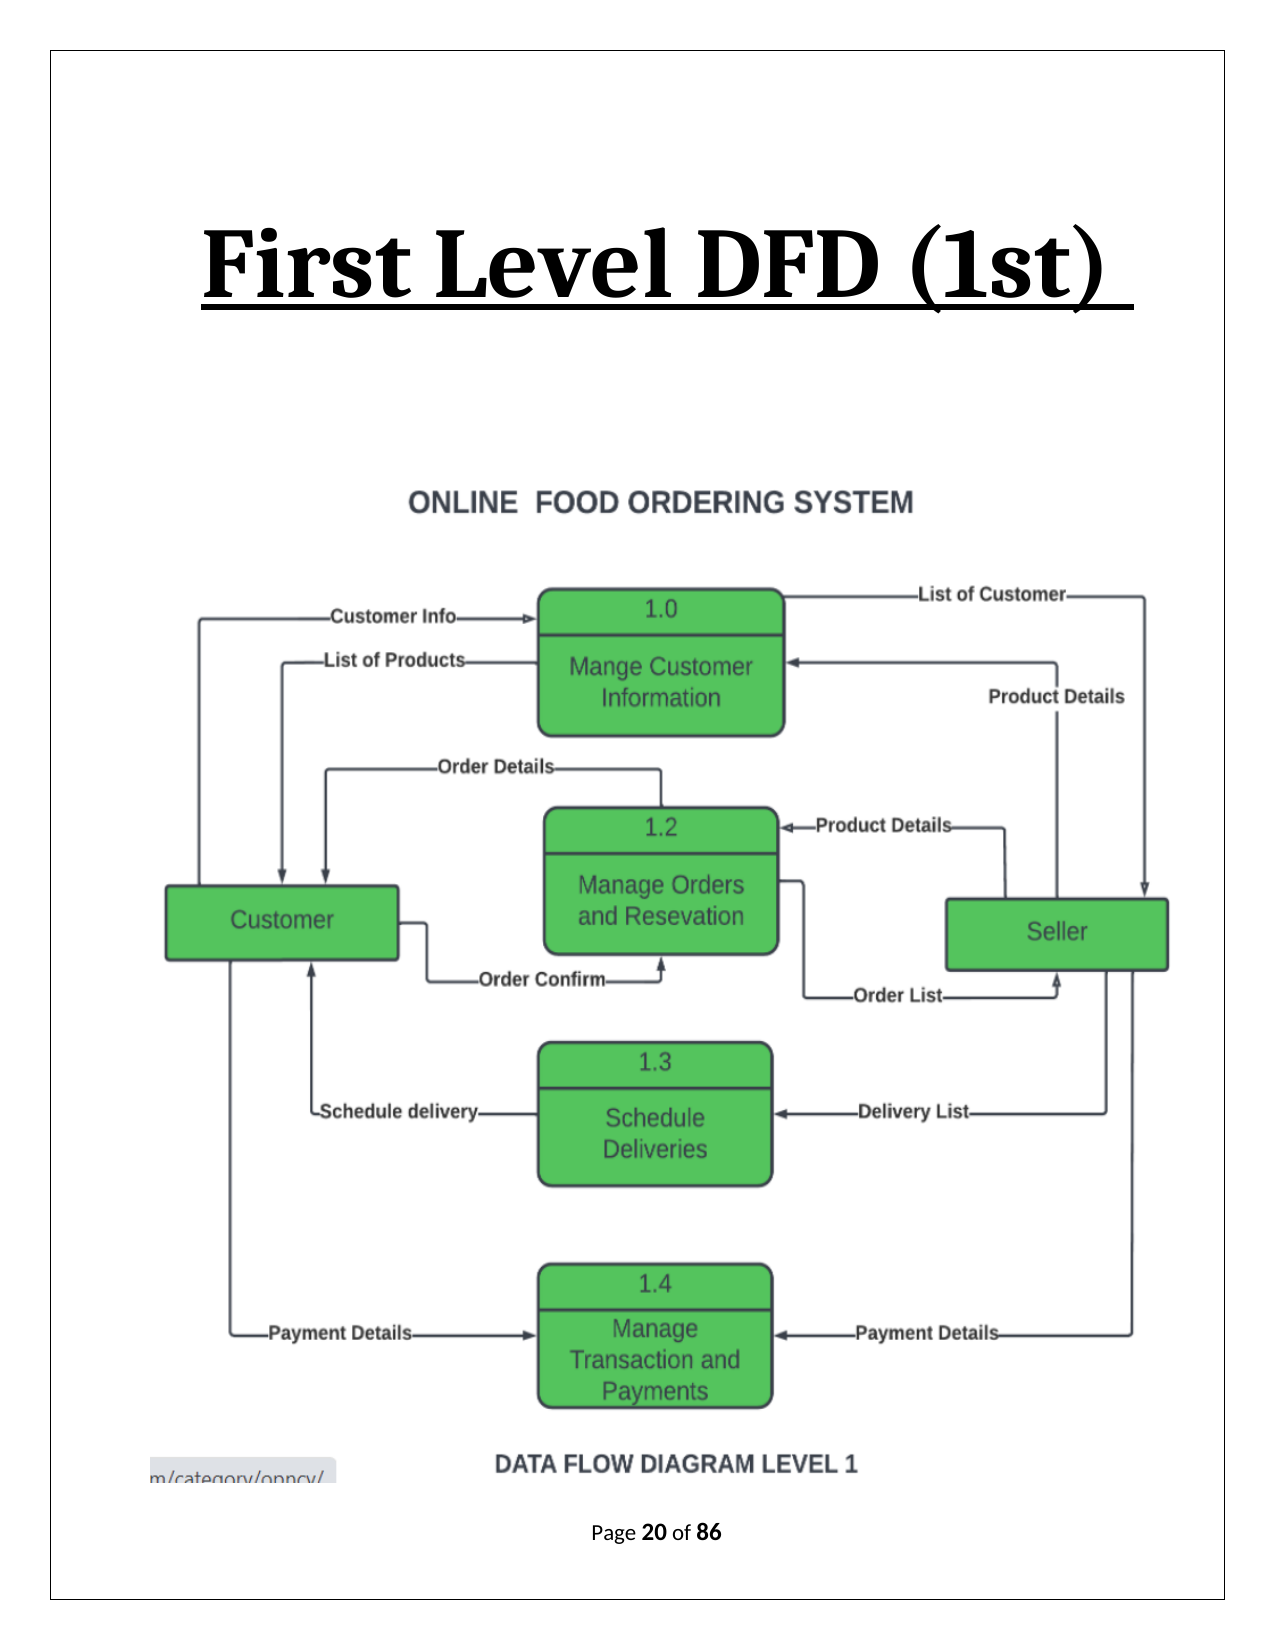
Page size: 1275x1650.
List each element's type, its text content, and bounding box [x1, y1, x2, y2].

picture [150, 466, 1192, 1483]
text First Level DFD (1st) [150, 207, 1162, 322]
